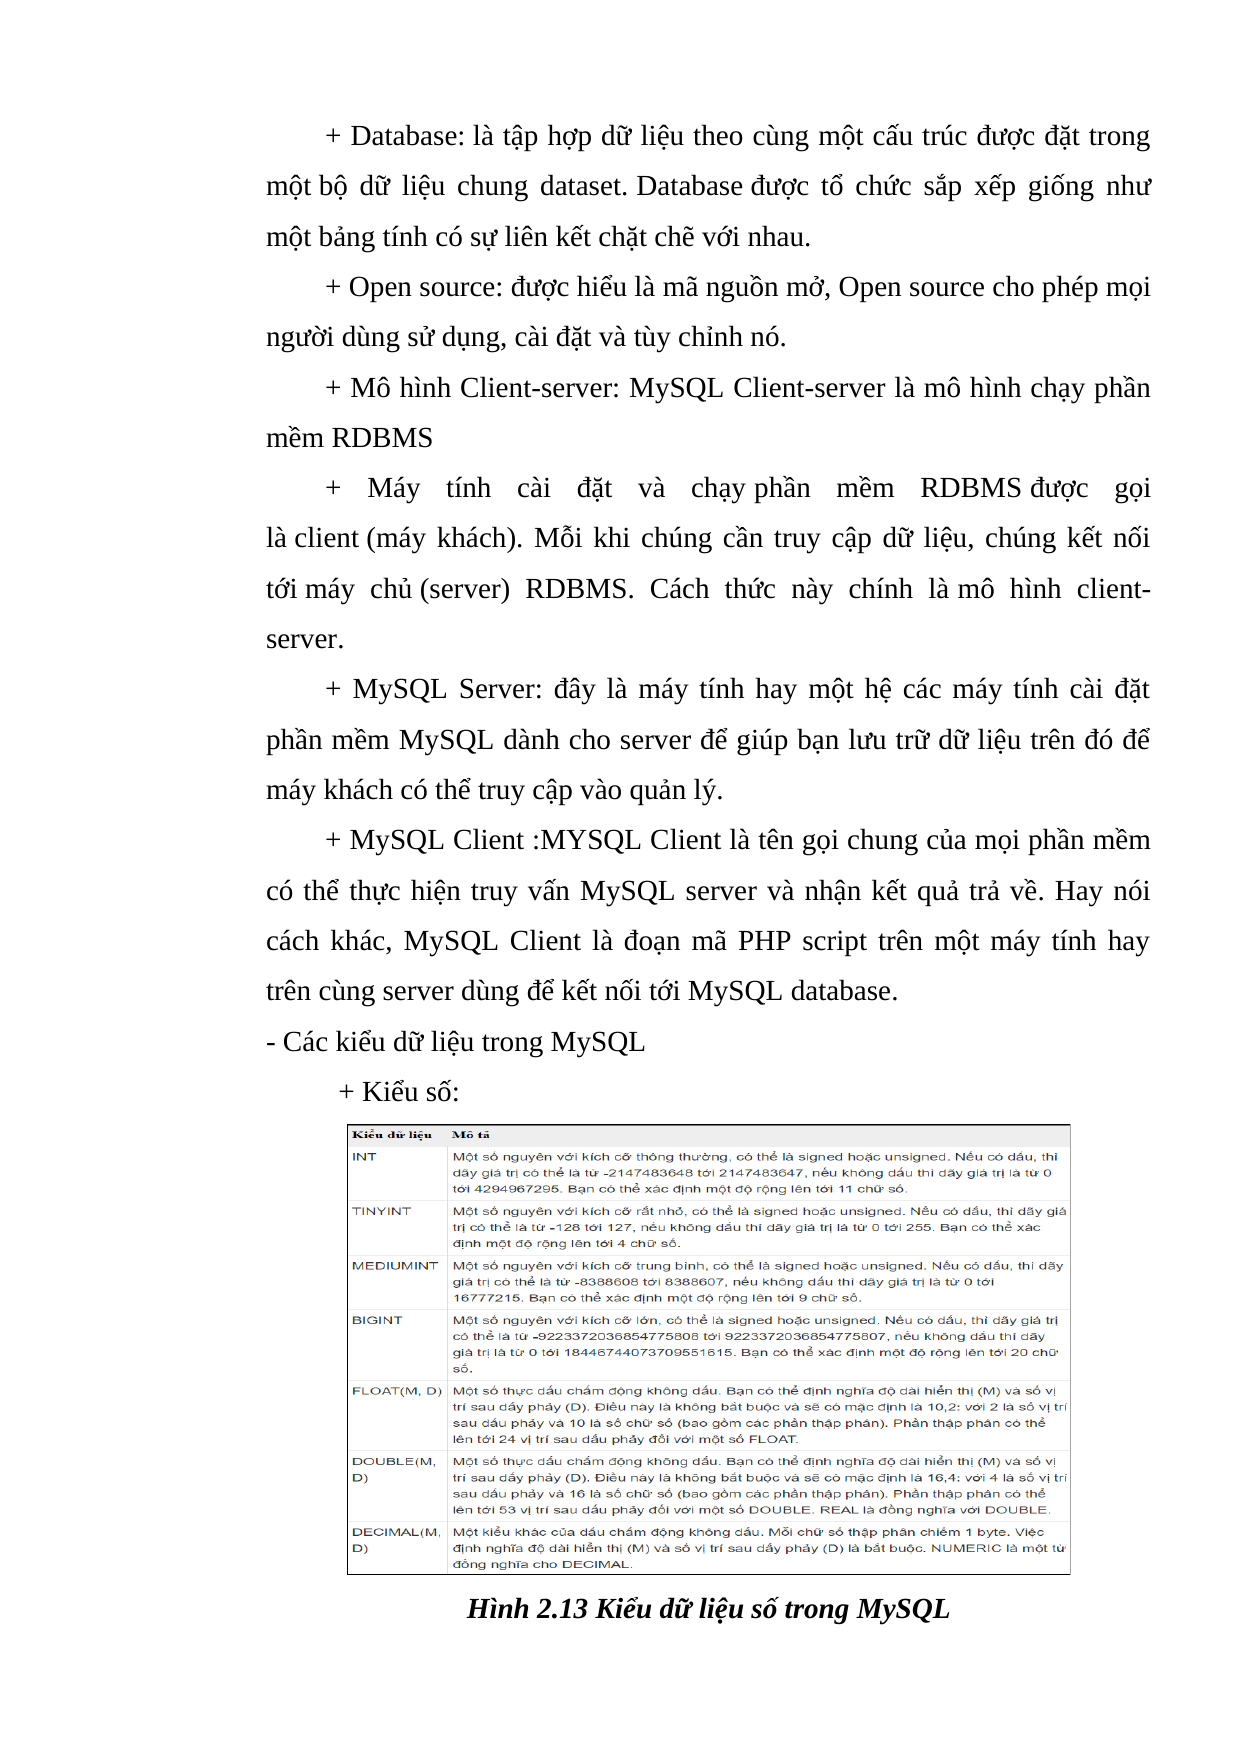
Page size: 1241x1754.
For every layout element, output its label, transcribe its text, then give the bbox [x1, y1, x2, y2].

text + Máy tính cài đặt và chạy phần mềm RDBMS được gọi là client (máy khách). Mỗi khi chúng cần truy cập dữ liệu, chúng kết nối tới máy chủ (server) RDBMS. Cách thức này chính là mô hình client-server. [266, 470, 1152, 655]
picture [347, 1124, 1071, 1575]
text Hình 2.13 Kiểu dữ liệu số trong MySQL [207, 1591, 1152, 1625]
text + Database: là tập hợp dữ liệu theo cùng một cấu trúc được đặt trong một bộ dữ liệu chung dataset. Database được tổ chức sắp xếp giống như một bảng tính có sự liên kết chặt chẽ với nhau. [266, 118, 1152, 252]
text + MySQL Server: đây là máy tính hay một hệ các máy tính cài đặt phần mềm MySQL dành cho server để giúp bạn lưu trữ dữ liệu trên đó để máy khách có thể truy cập vào quản lý. [266, 672, 1152, 806]
text + MySQL Client :MYSQL Client là tên gọi chung của mọi phần mềm có thể thực hiện truy vấn MySQL server và nhận kết quả trả về. Hay nói cách khác, MySQL Client là đoạn mã PHP script trên một máy tính hay trên cùng server dùng để kết nối tới MySQL database. [266, 822, 1152, 1007]
text + Mô hình Client-server: MySQL Client-server là mô hình chạy phần mềm RDBMS [266, 370, 1152, 453]
text + Open source: được hiểu là mã nguồn mở, Open source cho phép mọi người dùng sử dụng, cài đặt và tùy chỉnh nó. [266, 269, 1152, 353]
text + Kiểu số: [263, 1074, 1152, 1108]
text - Các kiểu dữ liệu trong MySQL [207, 1024, 1152, 1057]
